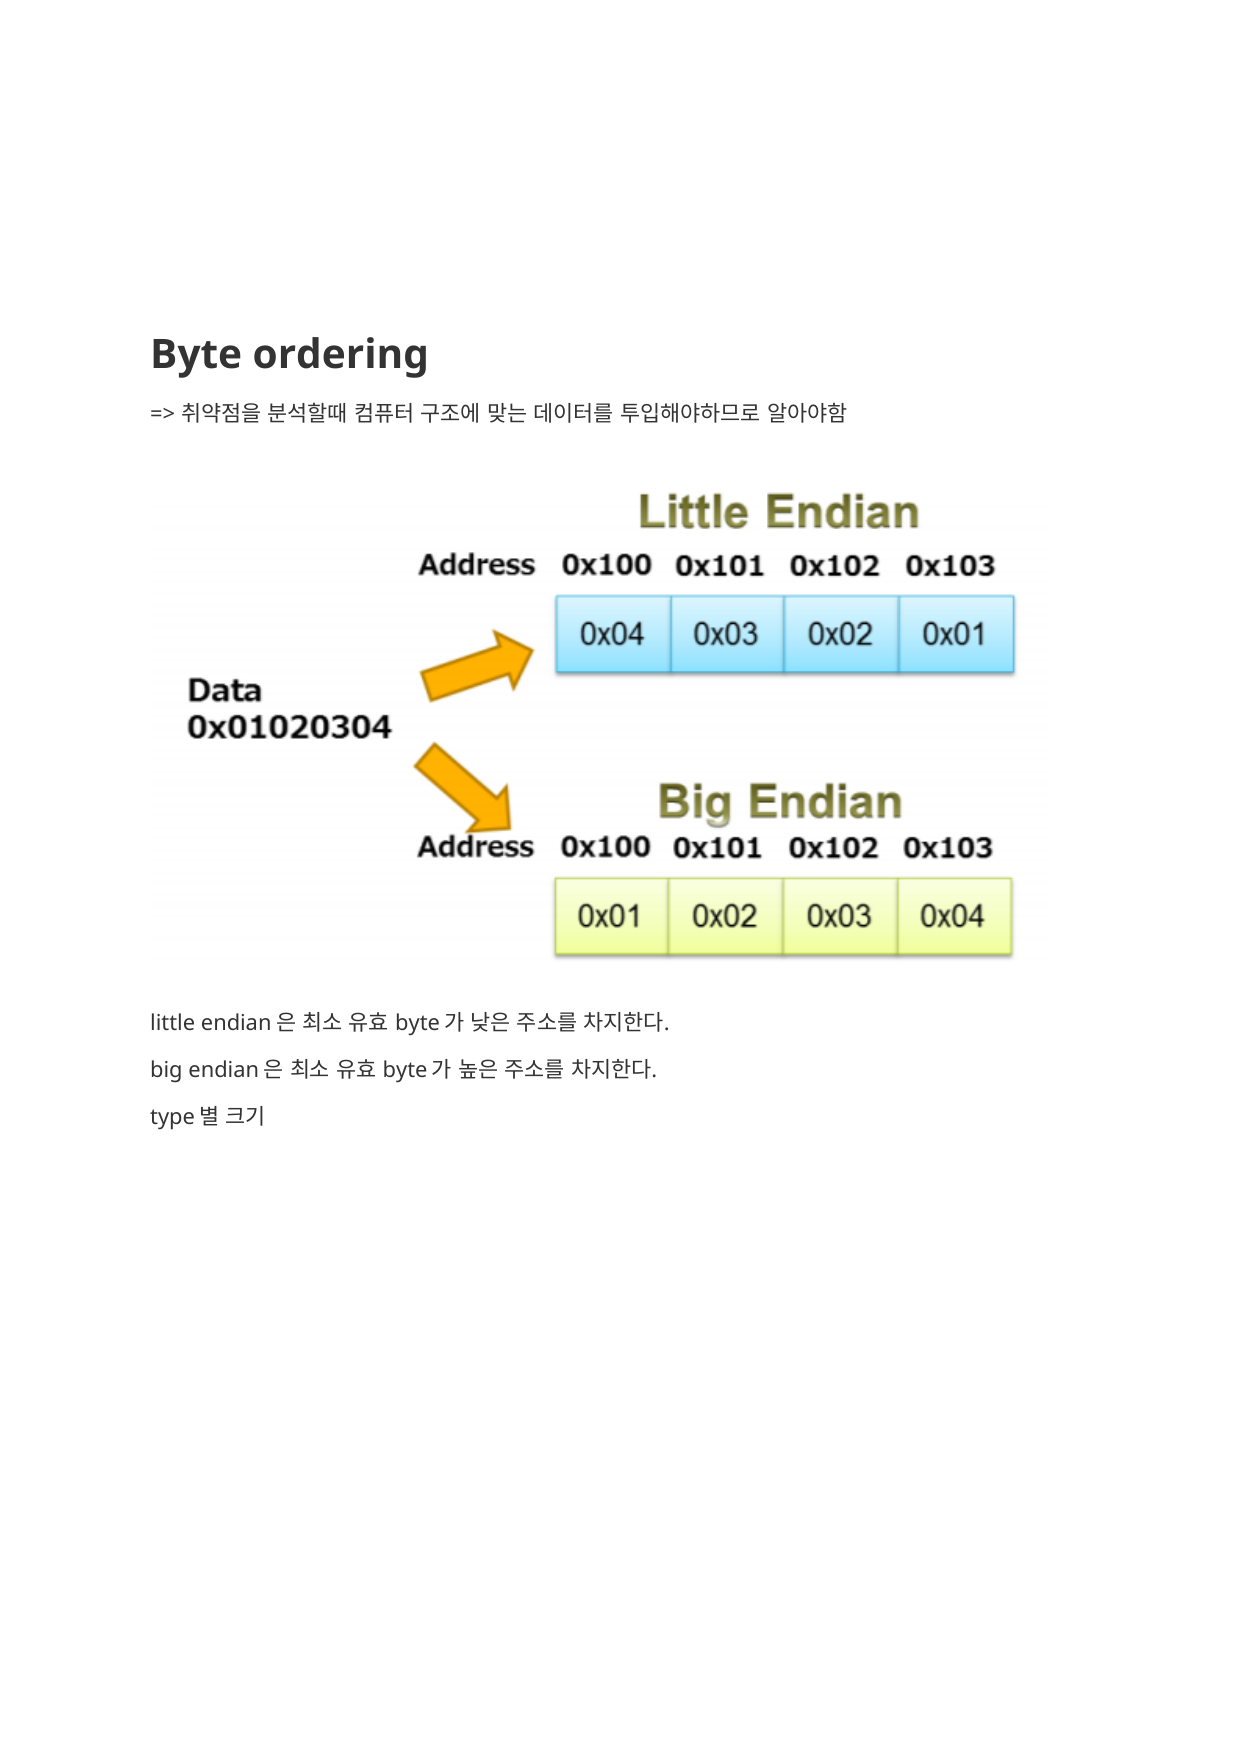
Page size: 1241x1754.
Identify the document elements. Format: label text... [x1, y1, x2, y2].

text => 취약점을 분석할때 컴퓨터 구조에 맞는 데이터를 투입해야하므로 알아야함 [150, 396, 1090, 427]
text little endian은 최소 유효 byte가 낮은 주소를 차지한다. [150, 1004, 1090, 1036]
text big endian은 최소 유효 byte가 높은 주소를 차지한다. [150, 1052, 1090, 1084]
subtitle Byte ordering [150, 325, 1090, 380]
text type별 크기 [150, 1099, 1090, 1131]
picture [150, 443, 1049, 986]
